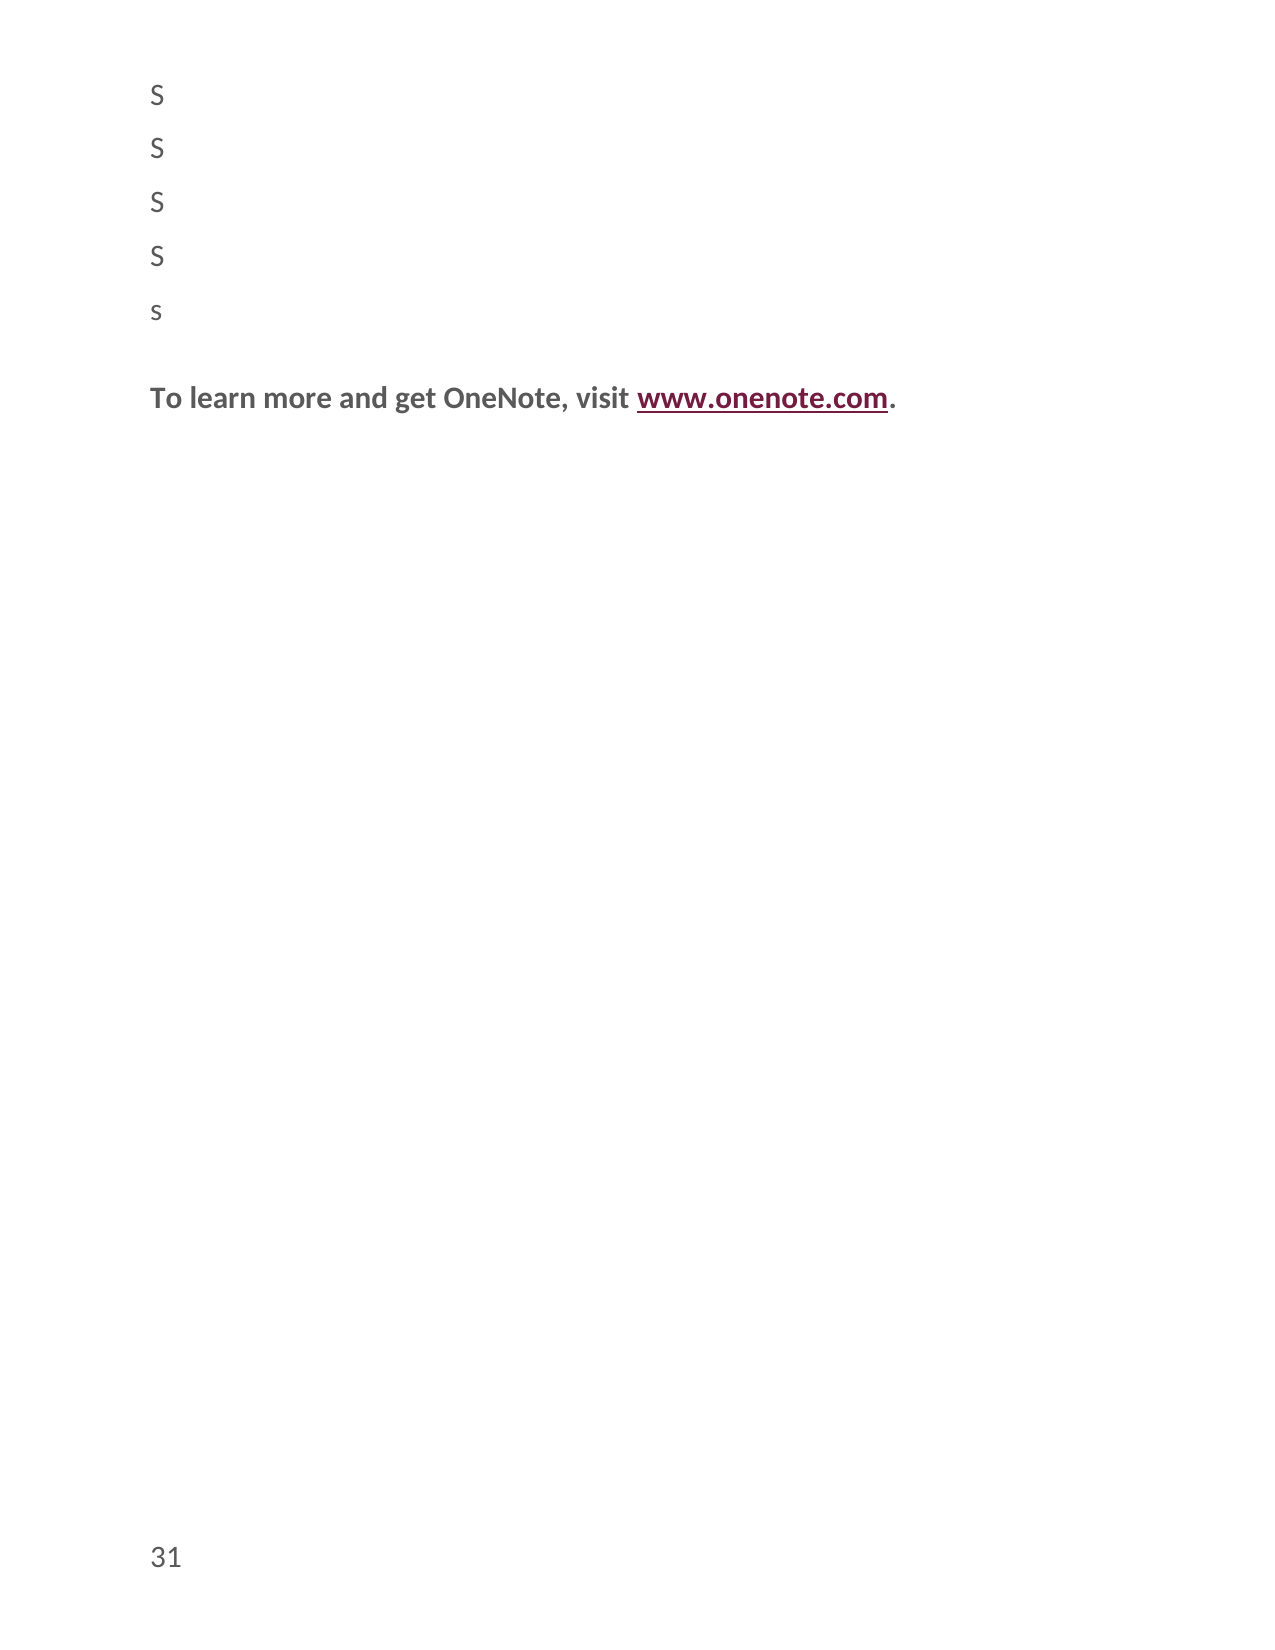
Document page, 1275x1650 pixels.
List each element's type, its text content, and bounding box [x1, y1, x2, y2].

list S [150, 236, 1125, 274]
list S [150, 129, 1125, 167]
list S [150, 182, 1125, 220]
subtitle . [150, 379, 1125, 417]
list S [150, 75, 1125, 113]
list s [150, 289, 1125, 328]
